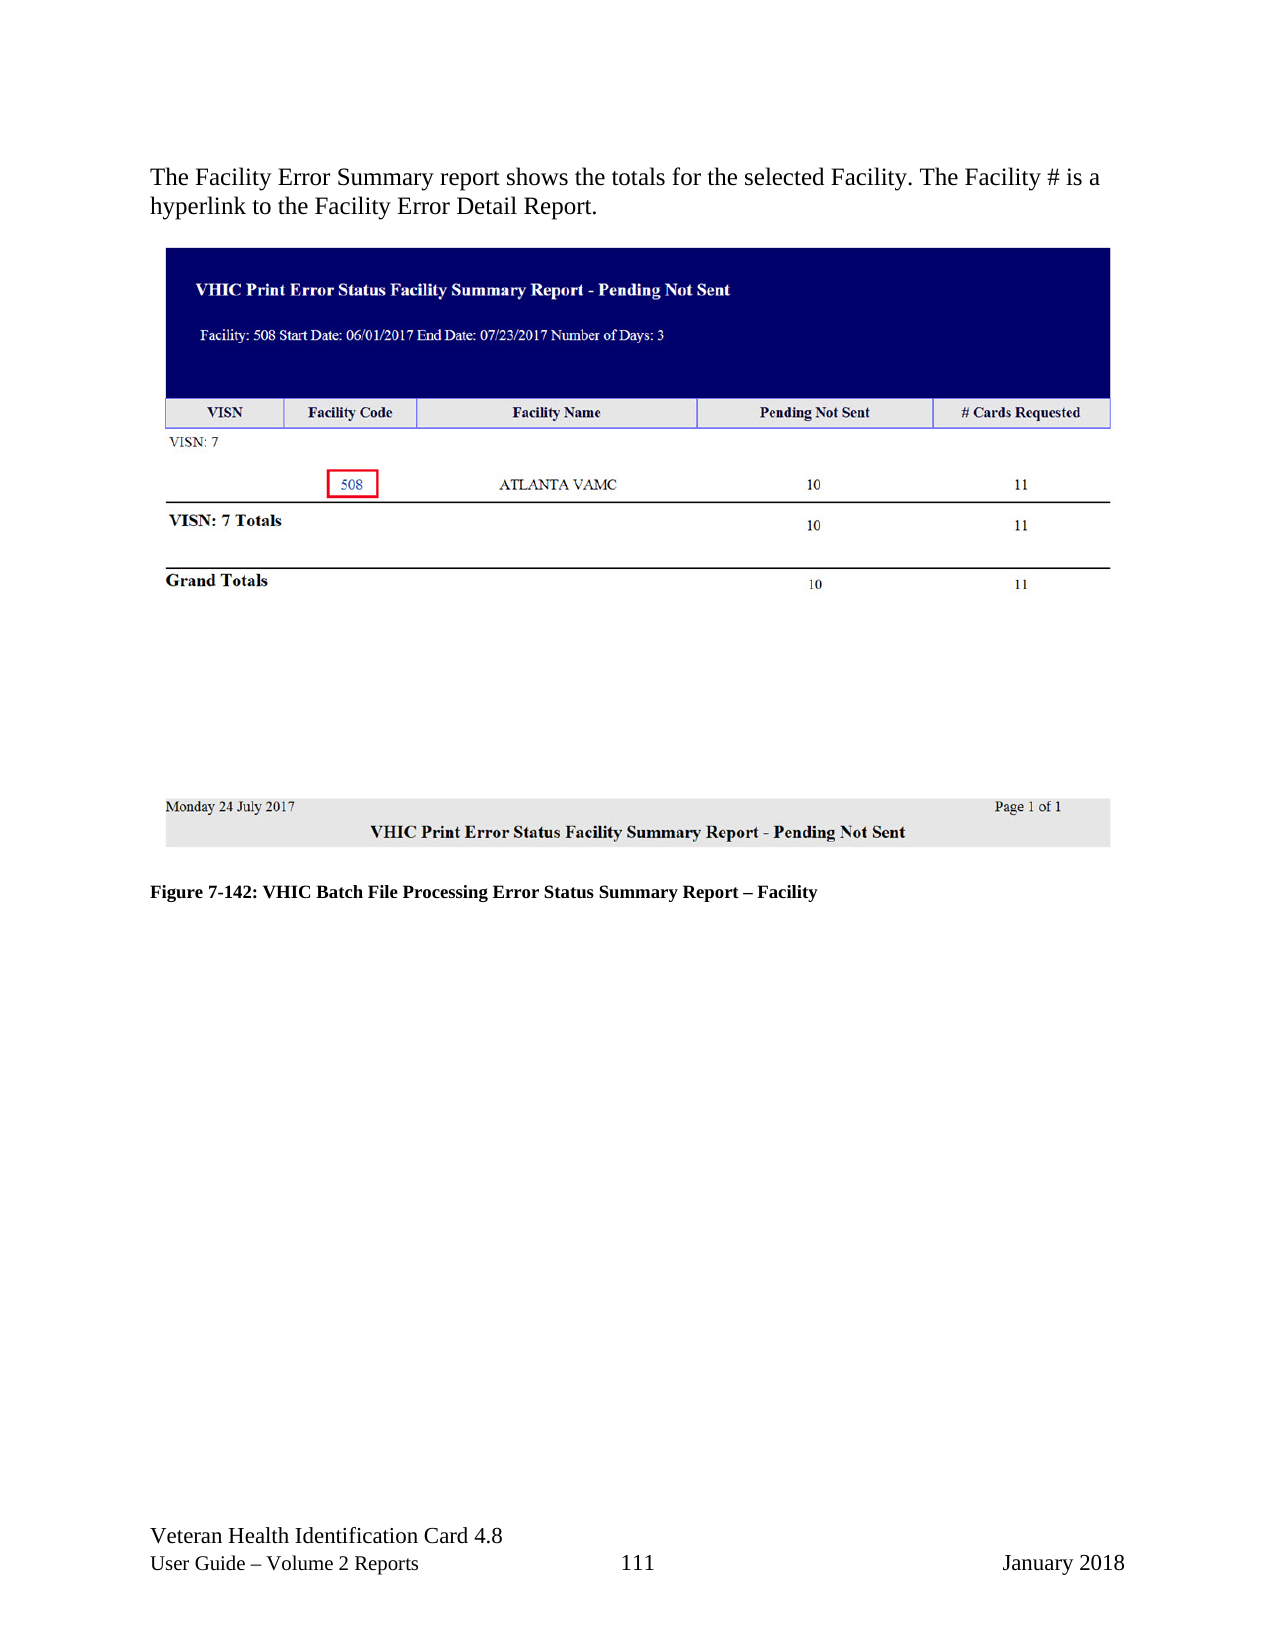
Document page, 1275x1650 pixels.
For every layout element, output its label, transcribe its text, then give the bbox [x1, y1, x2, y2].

picture [150, 232, 1125, 857]
text The Facility Error Summary report shows the totals for the selected Facility. The Facility # is a hyperlink to the Facility Error Detail Report. [150, 162, 1125, 220]
